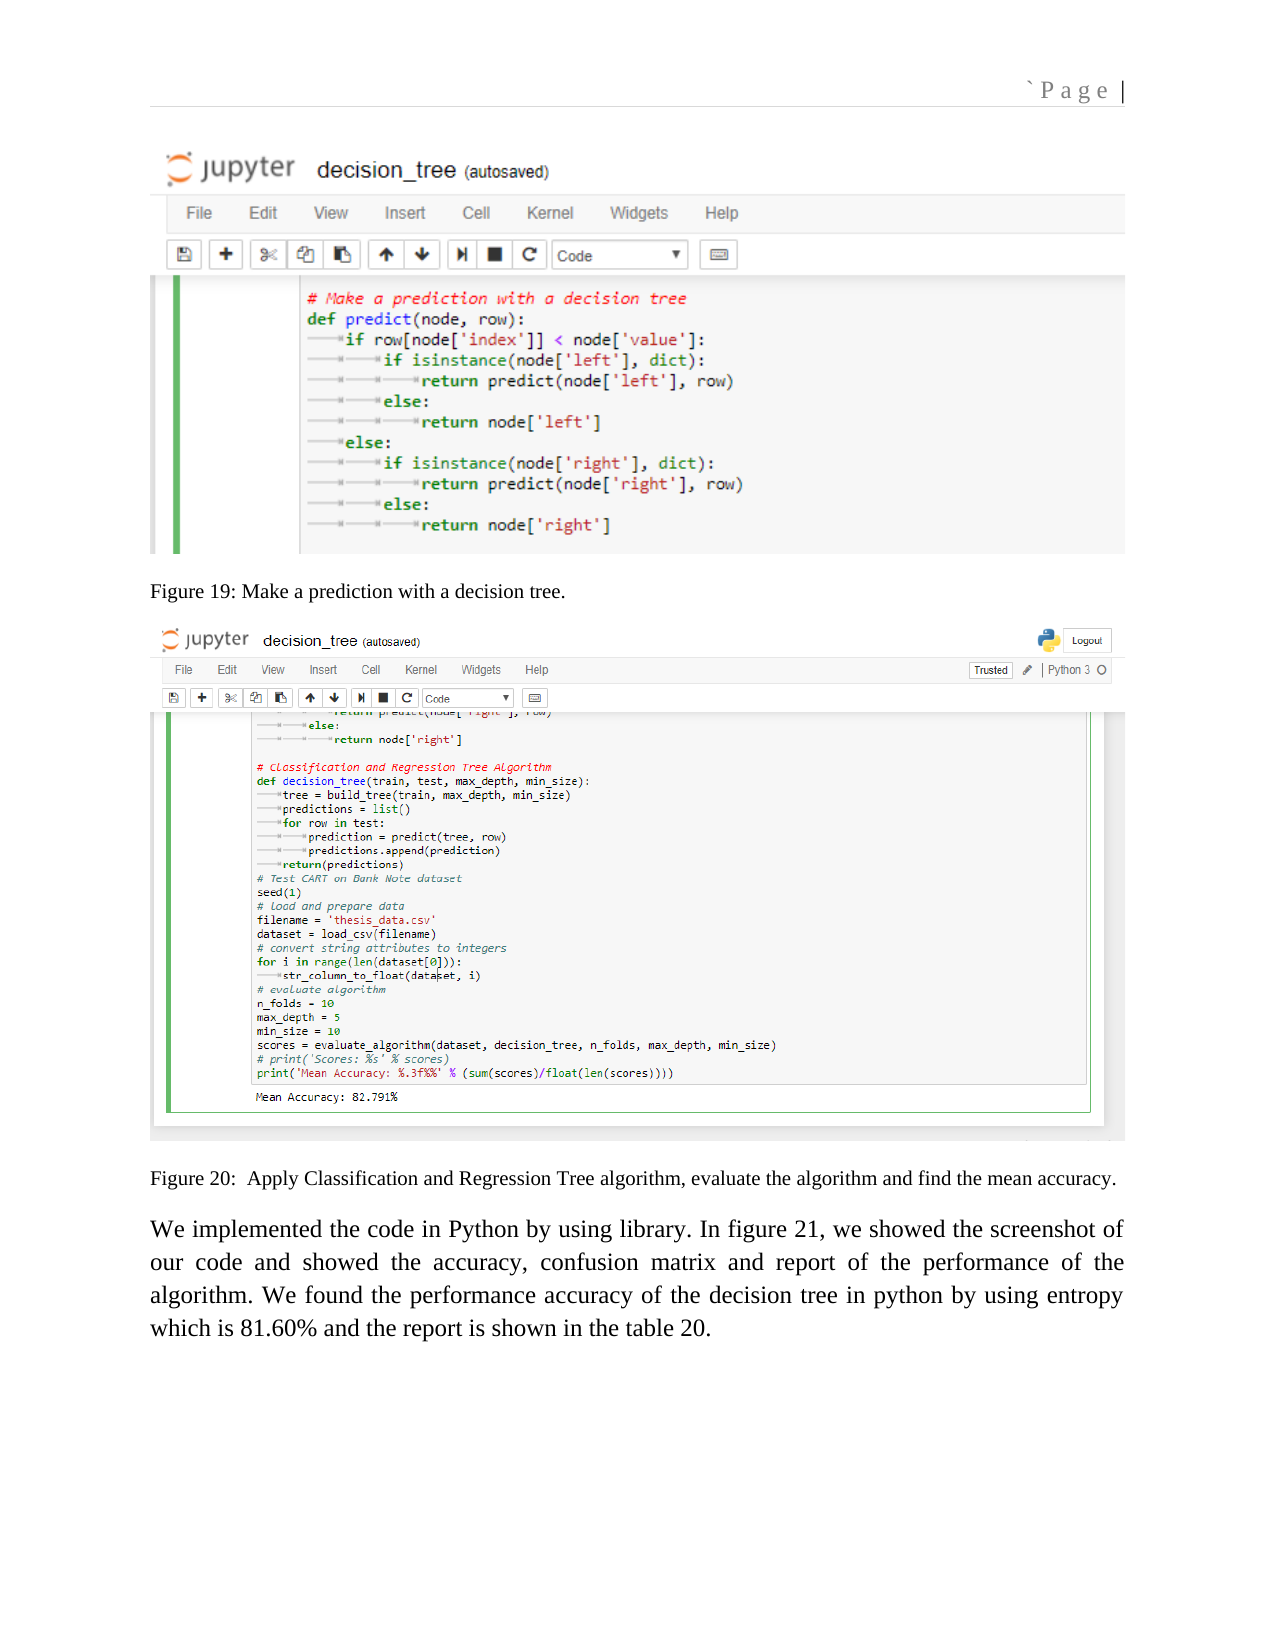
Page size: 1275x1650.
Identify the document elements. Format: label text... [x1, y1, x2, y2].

picture [150, 150, 1125, 554]
text Figure 20: Apply Classification and Regression Tree algorithm, evaluate the algorithm and find the mean accuracy. [150, 1166, 1125, 1190]
text Figure 19: Make a prediction with a decision tree. [150, 579, 1125, 603]
picture [150, 627, 1125, 1141]
text We implemented the code in Python by using library. In figure 21, we showed the screenshot of our code and showed the accuracy, confusion matrix and report of the performance of the algorithm. We found the performance accuracy of the decision tree in python by using entropy which is 81.60% and the report is shown in the table 20. [150, 1214, 1125, 1342]
